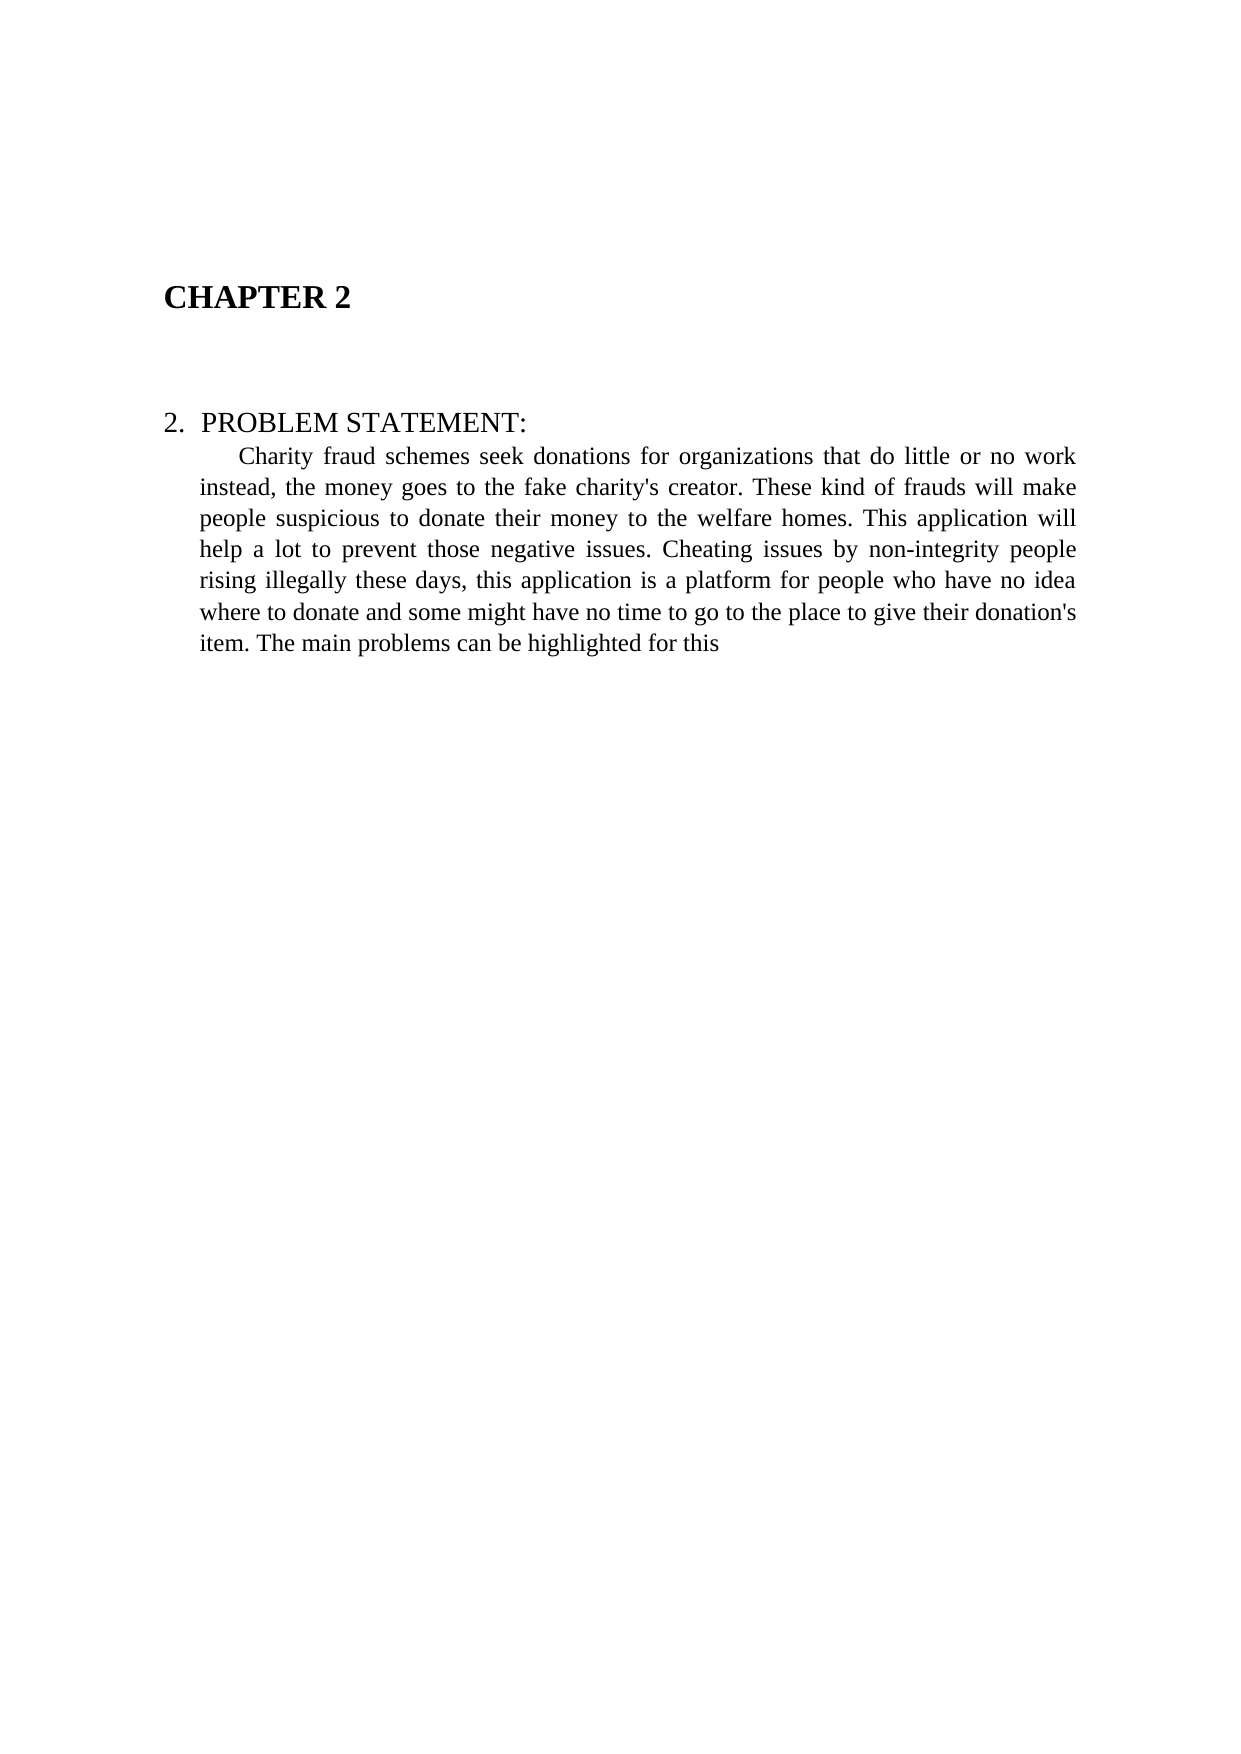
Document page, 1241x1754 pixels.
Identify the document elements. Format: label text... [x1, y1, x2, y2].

text CHAPTER 2 [163, 277, 1077, 316]
list PROBLEM STATEMENT: [163, 405, 1077, 439]
list Charity fraud schemes seek donations for organizations that do little or no work instead, the money goes to the fake charity's creator. These kind of frauds will make people suspicious to donate their money to the welfare homes. This application will help a lot to prevent those negative issues. Cheating issues by non-integrity people rising illegally these days, this application is a platform for people who have no idea where to donate and some might have no time to go to the place to give their donation's item. The main problems can be highlighted for this [199, 441, 1077, 656]
